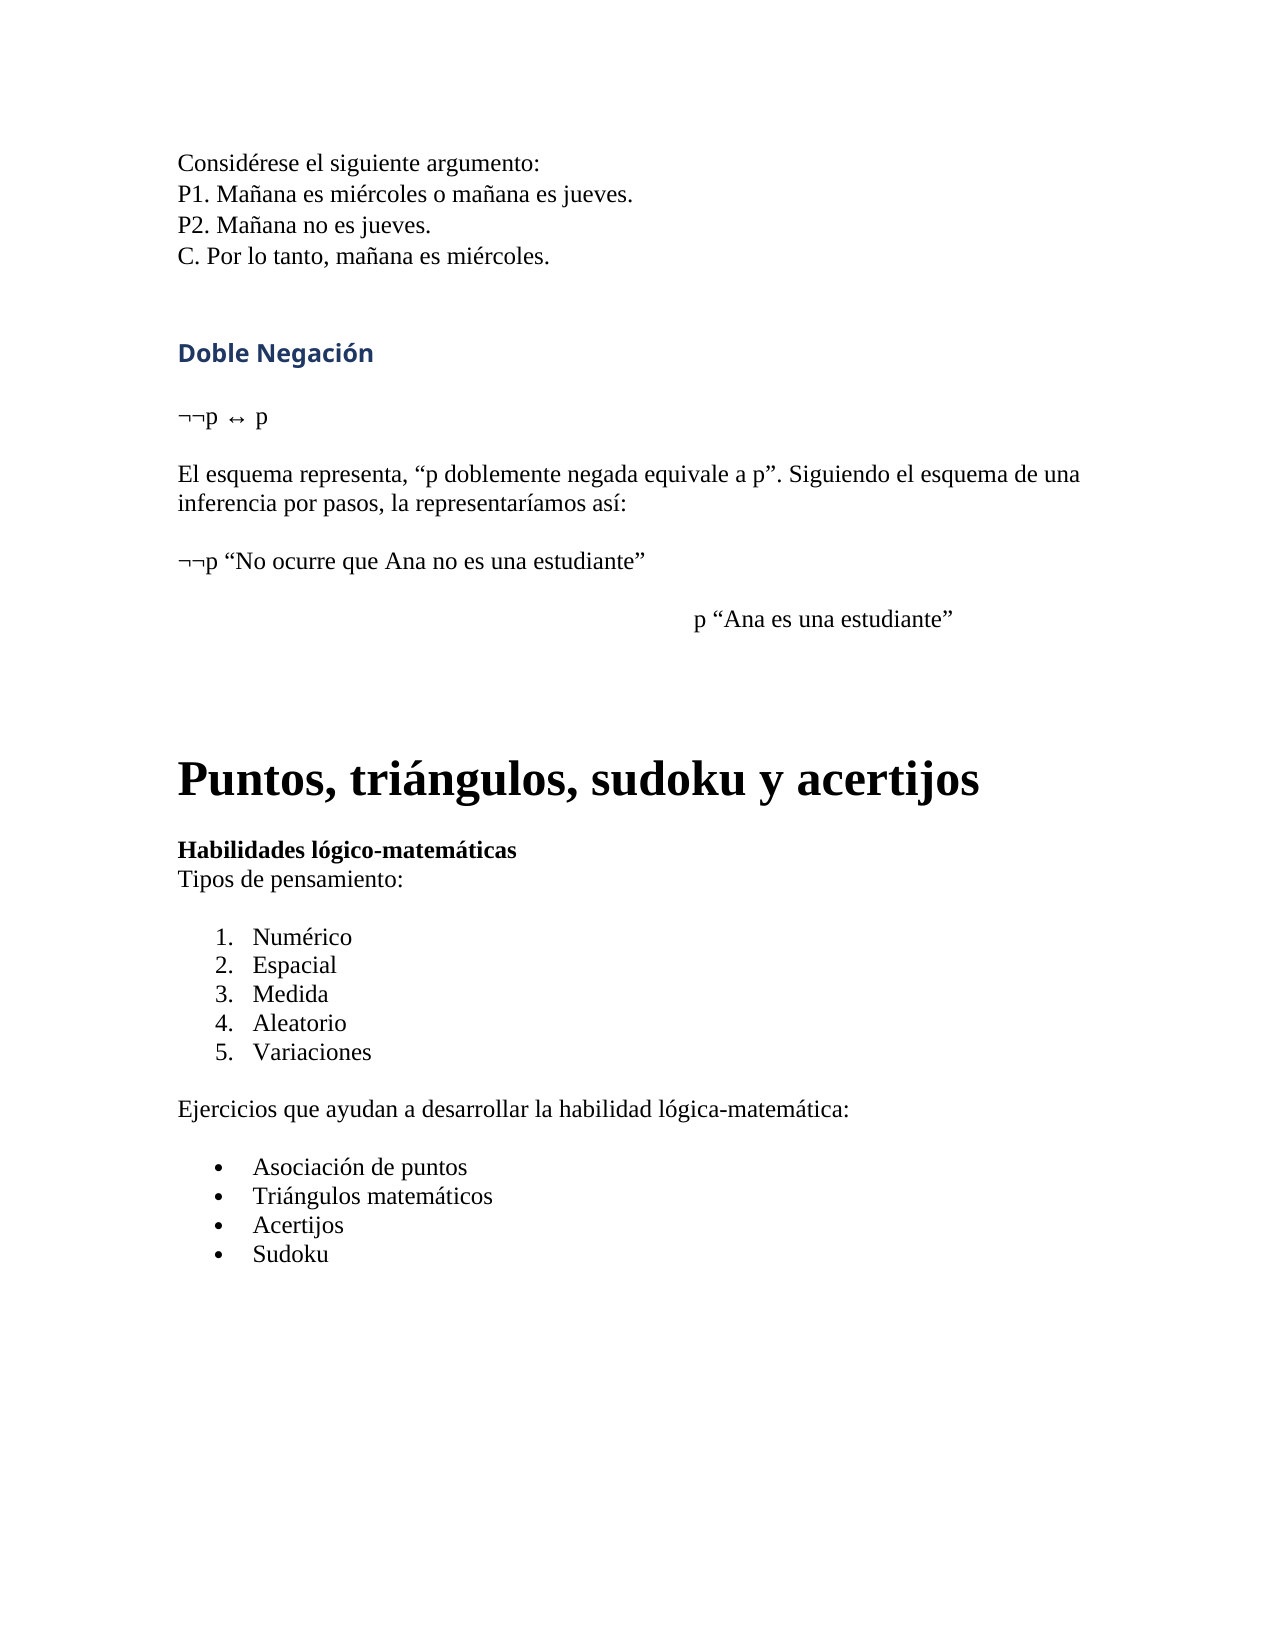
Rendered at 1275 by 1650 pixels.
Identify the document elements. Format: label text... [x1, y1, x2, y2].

list Acertijos [215, 1210, 1098, 1239]
list Espacial [215, 950, 1098, 979]
list Variaciones [215, 1037, 1098, 1065]
list Aleatorio [215, 1008, 1098, 1037]
subtitle Doble Negación [177, 335, 1098, 369]
text Ejercicios que ayudan a desarrollar la habilidad lógica-matemática: [177, 1094, 1098, 1123]
list Numérico [215, 922, 1098, 950]
text Habilidades lógico-matemáticas Tipos de pensamiento: [177, 835, 1098, 892]
text Considérese el siguiente argumento: P1. Mañana es miércoles o mañana es jueves. P2. Mañana no es jueves. C. Por lo tanto, mañana es miércoles. [177, 148, 1098, 269]
list Medida [215, 979, 1098, 1008]
text ¬¬p ↔ p [177, 401, 1098, 430]
list Sudoku [215, 1239, 1098, 1267]
list Triángulos matemáticos [215, 1181, 1098, 1210]
text p “Ana es una estudiante” [620, 604, 1098, 632]
list Asociación de puntos [215, 1152, 1098, 1181]
text ¬¬p “No ocurre que Ana no es una estudiante” [177, 546, 1098, 574]
text El esquema representa, “p doblemente negada equivale a p”. Siguiendo el esquema de una inferencia por pasos, la representaríamos así: [177, 459, 1098, 517]
text Puntos, triángulos, sudoku y acertijos [177, 748, 1098, 806]
